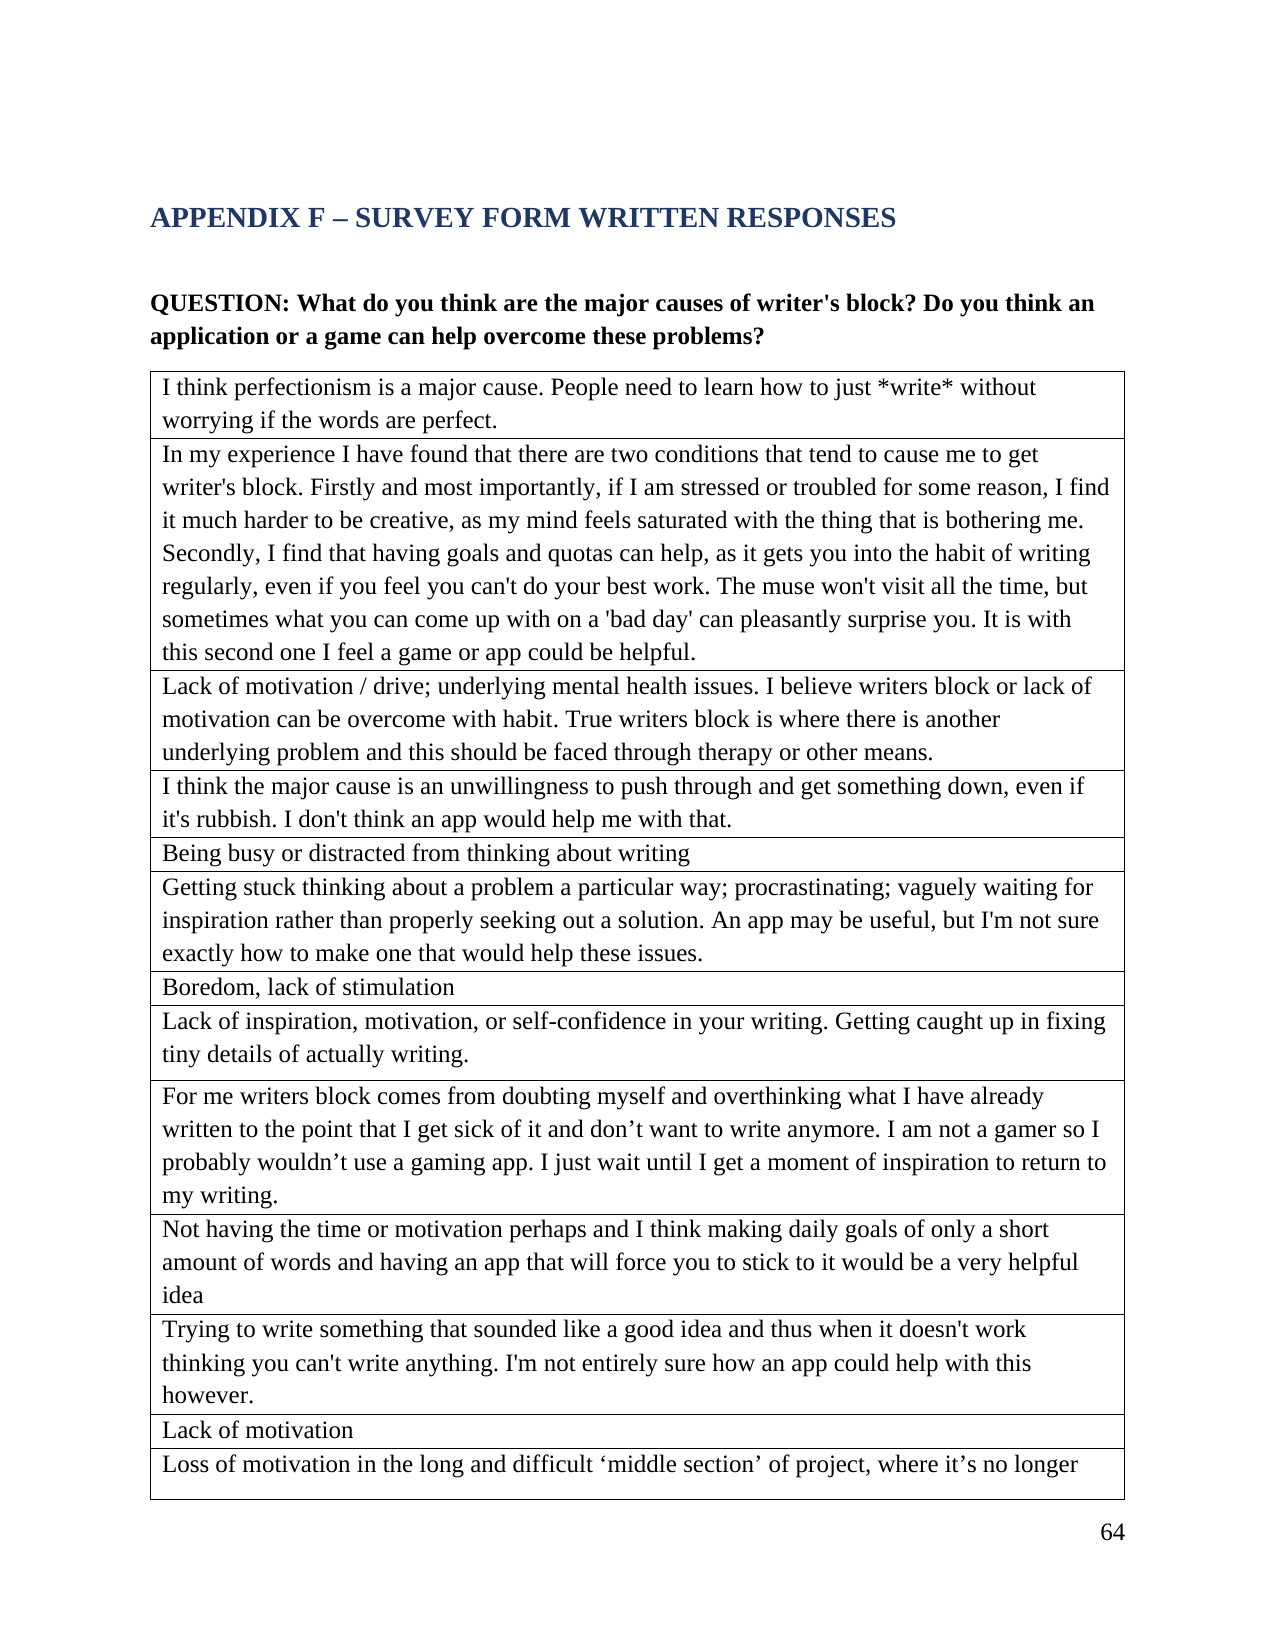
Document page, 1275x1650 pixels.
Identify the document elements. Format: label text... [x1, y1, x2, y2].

table_cell Trying to write something that sounded like a good idea and thus when it doesn't work thinking you can't write anything. I'm not entirely sure how an app could help with this however. [151, 1315, 1124, 1414]
table_cell Getting stuck thinking about a problem a particular way; procrastinating; vaguely waiting for inspiration rather than properly seeking out a solution. An app may be useful, but I'm not sure exactly how to make one that would help these issues. [151, 872, 1124, 971]
table_cell Being busy or distracted from thinking about writing [151, 838, 1124, 871]
table_cell In my experience I have found that there are two conditions that tend to cause me to get writer's block. Firstly and most importantly, if I am stressed or troubled for some reason, I find it much harder to be creative, as my mind feels saturated with the thing that is bothering me. Secondly, I find that having goals and quotas can help, as it gets you into the habit of writing regularly, even if you feel you can't do your best work. The muse won't visit all the time, but sometimes what you can come up with on a 'bad day' can pleasantly surprise you. It is with this second one I feel a game or app could be helpful. [151, 439, 1124, 670]
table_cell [151, 1449, 1124, 1499]
table_cell Not having the time or motivation perhaps and I think making daily goals of only a short amount of words and having an app that will force you to stick to it would be a very helpful idea [151, 1215, 1124, 1313]
table_cell Lack of motivation [151, 1415, 1124, 1448]
subtitle APPENDIX F – SURVEY FORM WRITTEN RESPONSES [150, 200, 1125, 233]
table_header I think perfectionism is a major cause. People need to learn how to just *write* without worrying if the words are perfect. [151, 372, 1124, 438]
table_cell Lack of inspiration, motivation, or self-confidence in your writing. Getting caught up in fixing tiny details of actually writing. [151, 1006, 1124, 1080]
table_cell For me writers block comes from doubting myself and overthinking what I have already written to the point that I get sick of it and don’t want to write anymore. I am not a gamer so I probably wouldn’t use a gaming app. I just wait until I get a moment of inspiration to return to my writing. [151, 1081, 1124, 1213]
table_cell Boredom, lack of stimulation [151, 972, 1124, 1005]
text QUESTION: What do you think are the major causes of writer's block? Do you think an application or a game can help overcome these problems? [150, 288, 1125, 350]
table_cell Lack of motivation / drive; underlying mental health issues. I believe writers block or lack of motivation can be overcome with habit. True writers block is where there is another underlying problem and this should be faced through therapy or other means. [151, 671, 1124, 770]
table_cell I think the major cause is an unwillingness to push through and get something down, even if it's rubbish. I don't think an app would help me with that. [151, 771, 1124, 837]
